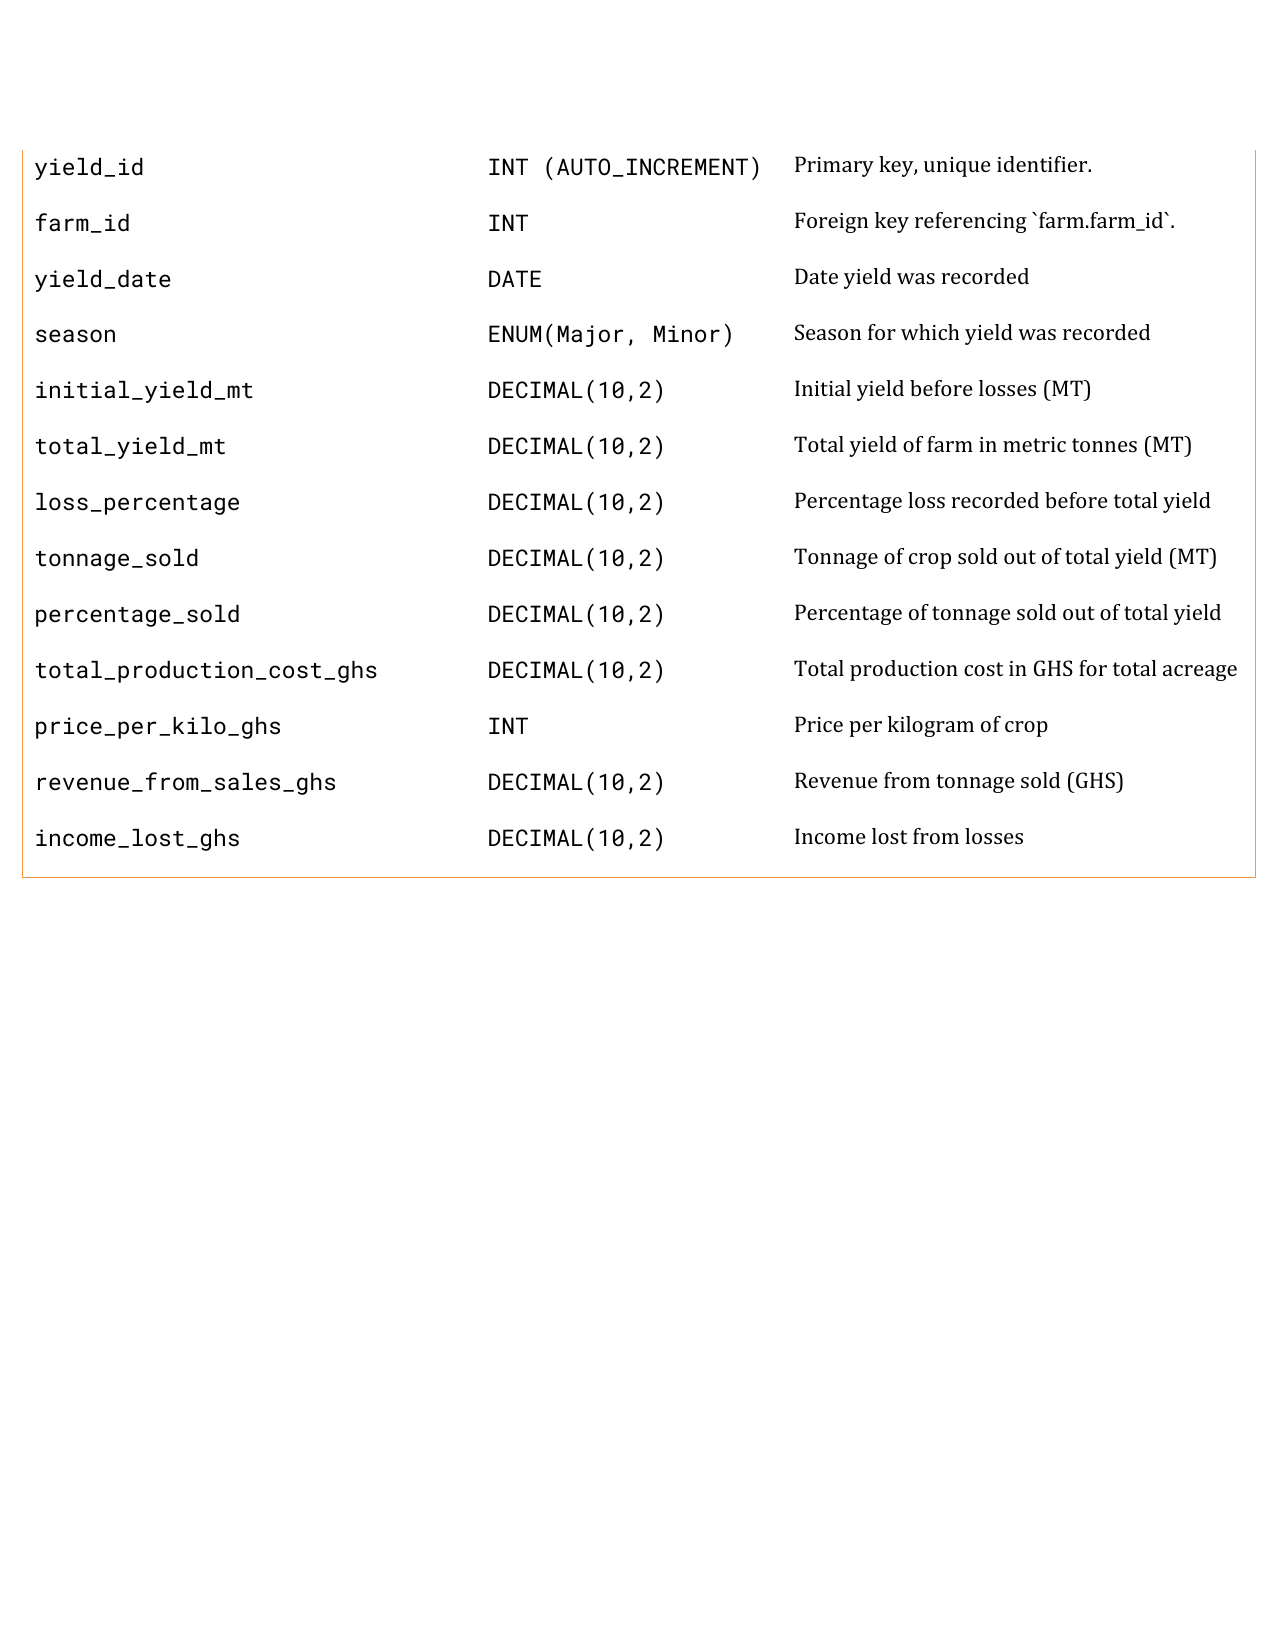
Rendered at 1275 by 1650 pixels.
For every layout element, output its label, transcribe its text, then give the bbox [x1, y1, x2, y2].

table_cell total_production_cost_ghs [23, 655, 476, 709]
table_cell Revenue from tonnage sold (GHS) [783, 766, 1255, 821]
table_cell yield_id [23, 151, 476, 206]
table_cell Income lost from losses [783, 822, 1255, 877]
table_cell INT [477, 710, 782, 765]
table_cell income_lost_ghs [23, 822, 476, 877]
table_cell total_yield_mt [23, 431, 476, 486]
table_cell tonnage_sold [23, 543, 476, 597]
table_cell Primary key, unique identifier. [783, 151, 1255, 206]
table_cell DECIMAL(10,2) [477, 766, 782, 821]
table_cell loss_percentage [23, 487, 476, 542]
table_cell Season for which yield was recorded [783, 319, 1255, 374]
table_cell INT (AUTO_INCREMENT) [477, 151, 782, 206]
table_cell initial_yield_mt [23, 375, 476, 430]
table_cell DECIMAL(10,2) [477, 487, 782, 542]
table_cell DECIMAL(10,2) [477, 543, 782, 597]
table_cell Total production cost in GHS for total acreage [783, 655, 1255, 709]
table_cell DECIMAL(10,2) [477, 599, 782, 653]
table_cell DATE [477, 263, 782, 318]
table_cell INT [477, 207, 782, 262]
table_cell DECIMAL(10,2) [477, 375, 782, 430]
table_cell Price per kilogram of crop [783, 710, 1255, 765]
table_cell price_per_kilo_ghs [23, 710, 476, 765]
table_cell Percentage loss recorded before total yield [783, 487, 1255, 542]
table_cell Percentage of tonnage sold out of total yield [783, 599, 1255, 653]
table_cell Total yield of farm in metric tonnes (MT) [783, 431, 1255, 486]
table_cell ENUM(Major, Minor) [477, 319, 782, 374]
table_cell DECIMAL(10,2) [477, 822, 782, 877]
table_cell farm_id [23, 207, 476, 262]
table_cell revenue_from_sales_ghs [23, 766, 476, 821]
table_cell DECIMAL(10,2) [477, 431, 782, 486]
table_cell Date yield was recorded [783, 263, 1255, 318]
table_cell Tonnage of crop sold out of total yield (MT) [783, 543, 1255, 597]
table_cell Foreign key referencing `farm.farm_id`. [783, 207, 1255, 262]
table_cell yield_date [23, 263, 476, 318]
table_cell percentage_sold [23, 599, 476, 653]
table_cell season [23, 319, 476, 374]
table_cell DECIMAL(10,2) [477, 655, 782, 709]
table_cell Initial yield before losses (MT) [783, 375, 1255, 430]
